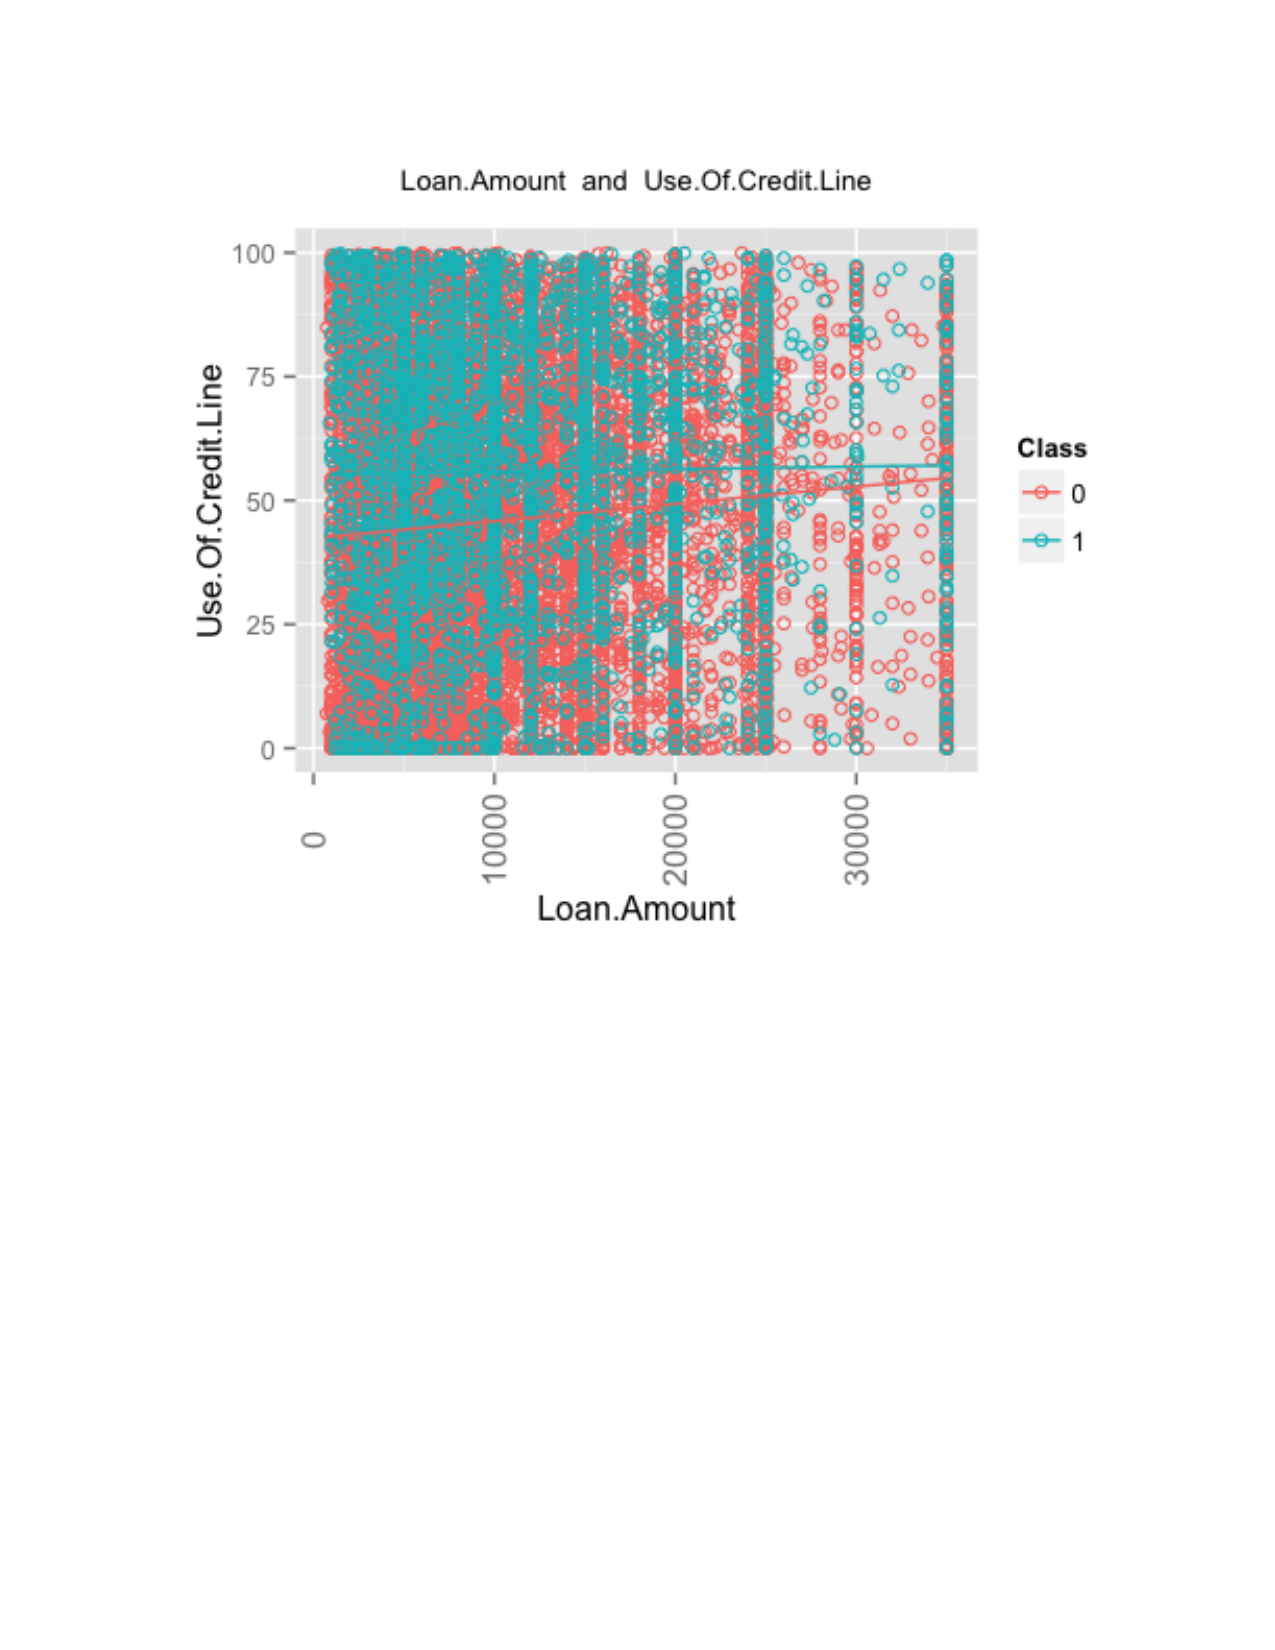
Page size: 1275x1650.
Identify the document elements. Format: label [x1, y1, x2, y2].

picture [168, 150, 1169, 950]
